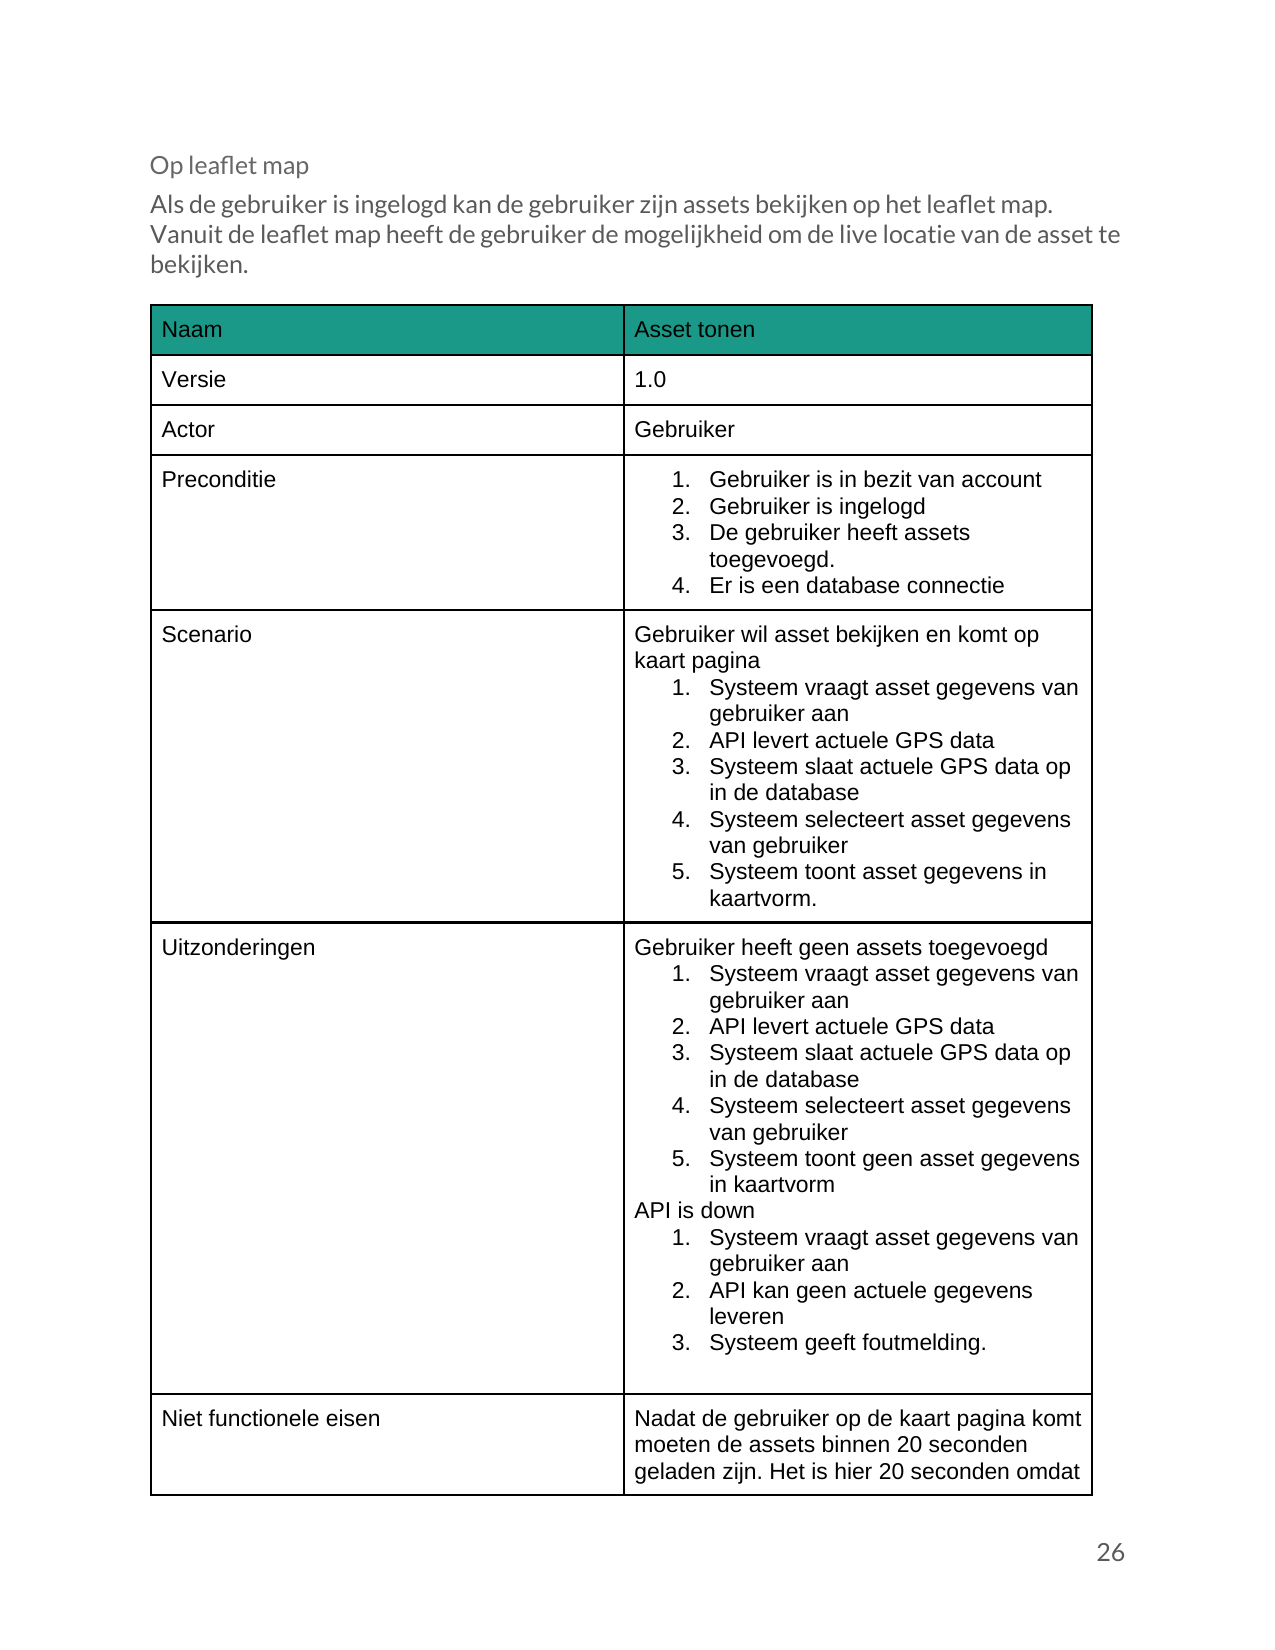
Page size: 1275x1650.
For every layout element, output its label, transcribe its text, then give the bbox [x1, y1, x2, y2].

table_header Naam [152, 306, 623, 354]
table_cell Gebruiker is in bezit van account Gebruiker is ingelogd De gebruiker heeft assets toegevoegd. Er is een database connectie [625, 456, 1091, 609]
table_cell Scenario [152, 611, 623, 921]
table_header Asset tonen [625, 306, 1091, 354]
table_cell Actor [152, 406, 623, 454]
text Als de gebruiker is ingelogd kan de gebruiker zijn assets bekijken op het leaflet map. Vanuit de leaflet map heeft de gebruiker de mogelijkheid om de live locatie van de asset te bekijken. [150, 189, 1125, 279]
table_cell Uitzonderingen [152, 924, 623, 1392]
table_cell Gebruiker heeft geen assets toegevoegd Systeem vraagt asset gegevens van gebruiker aan API levert actuele GPS data Systeem slaat actuele GPS data op in de database Systeem selecteert asset gegevens van gebruiker Systeem toont geen asset gegevens in kaartvorm API is down Systeem vraagt asset gegevens van gebruiker aan API kan geen actuele gegevens leveren Systeem geeft foutmelding. [625, 924, 1091, 1392]
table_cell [625, 1395, 1091, 1494]
table_cell Versie [152, 356, 623, 404]
subtitle Op leaflet map [149, 150, 1125, 180]
table_cell Preconditie [152, 456, 623, 609]
table_cell Gebruiker [625, 406, 1091, 454]
table_cell 1.0 [625, 356, 1091, 404]
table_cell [152, 1395, 623, 1494]
table_cell Gebruiker wil asset bekijken en komt op kaart pagina Systeem vraagt asset gegevens van gebruiker aan API levert actuele GPS data Systeem slaat actuele GPS data op in de database Systeem selecteert asset gegevens van gebruiker Systeem toont asset gegevens in kaartvorm. [625, 611, 1091, 921]
